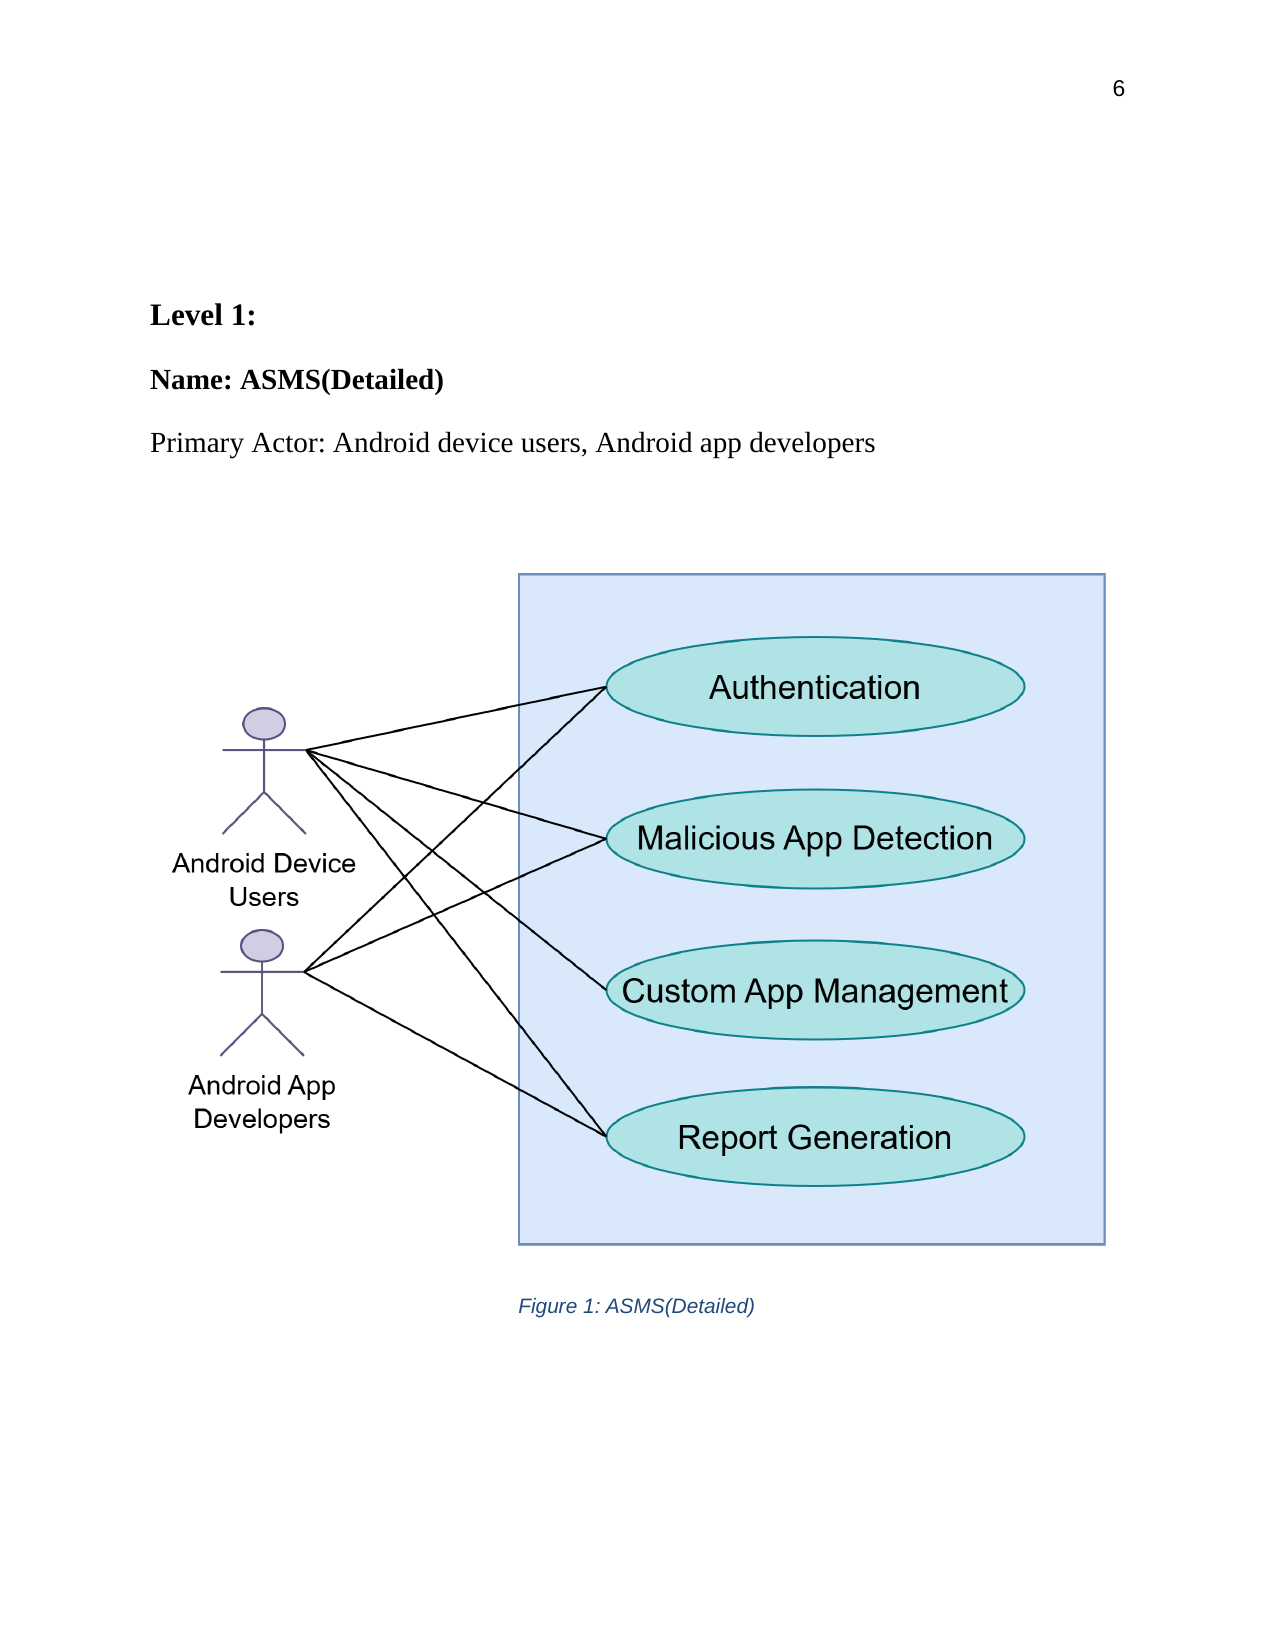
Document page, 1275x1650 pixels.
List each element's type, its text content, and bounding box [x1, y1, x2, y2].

picture [150, 552, 1125, 1266]
text Name: ASMS(Detailed) [150, 362, 1125, 396]
subtitle Level 1: [150, 296, 1125, 332]
text Figure 1: ASMS(Detailed) [150, 1294, 1125, 1318]
text Primary Actor: Android device users, Android app developers [150, 426, 1125, 459]
